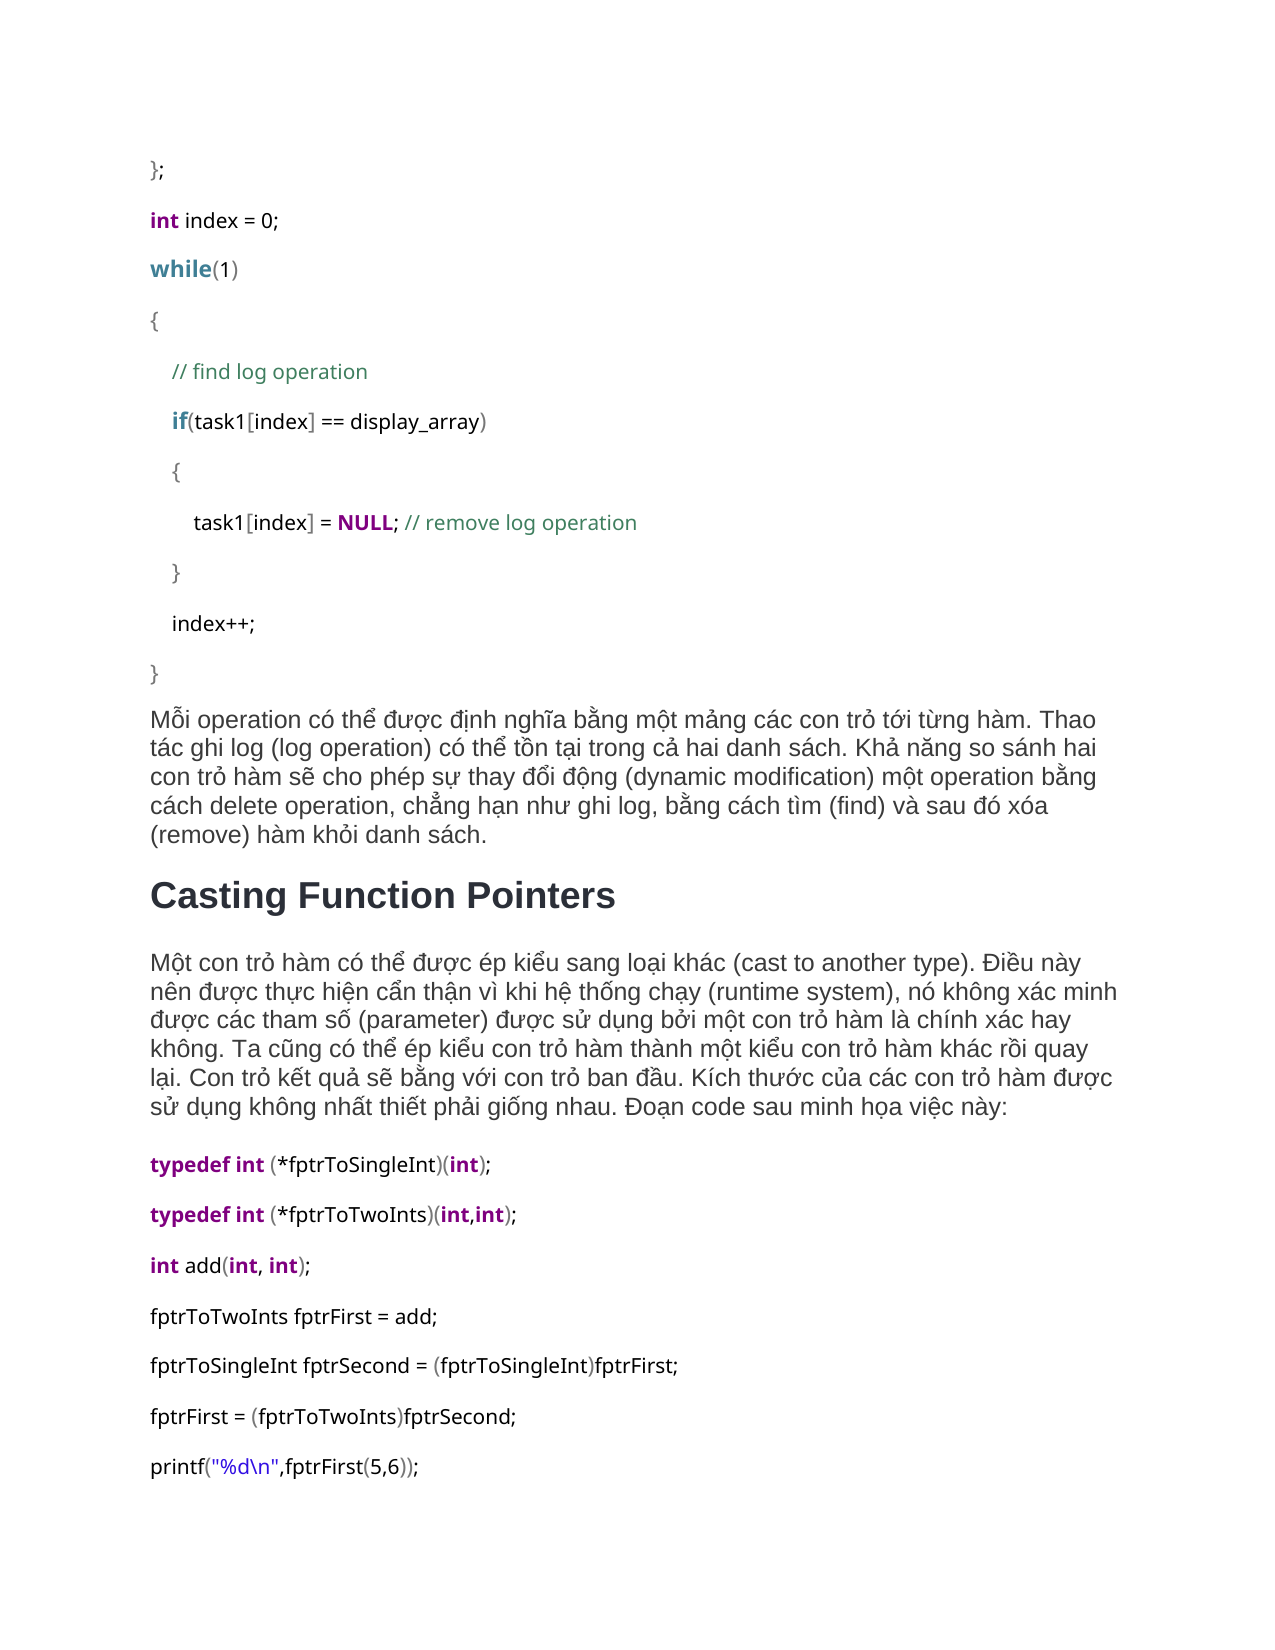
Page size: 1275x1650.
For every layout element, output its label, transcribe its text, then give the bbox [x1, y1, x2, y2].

text } [150, 553, 1125, 587]
text int index = 0; [150, 200, 1125, 234]
text while(1) [150, 251, 1125, 284]
text typedef int (*fptrToSingleInt)(int); [150, 1145, 1125, 1179]
text index++; [150, 604, 1125, 637]
text if(task1[index] == display_array) [150, 402, 1125, 436]
subtitle Casting Function Pointers [150, 873, 1125, 916]
text fptrToTwoInts fptrFirst = add; [150, 1296, 1125, 1330]
text fptrFirst = (fptrToTwoInts)fptrSecond; [150, 1397, 1125, 1431]
text { [150, 452, 1125, 486]
text int add(int, int); [150, 1246, 1125, 1280]
text // find log operation [150, 352, 1125, 385]
text { [150, 301, 1125, 335]
text printf("%d\n",fptrFirst(5,6)); [150, 1448, 1125, 1481]
text task1[index] = NULL; // remove log operation [150, 503, 1125, 537]
text } [150, 654, 1125, 688]
text fptrToSingleInt fptrSecond = (fptrToSingleInt)fptrFirst; [150, 1347, 1125, 1381]
text Mỗi operation có thể được định nghĩa bằng một mảng các con trỏ tới từng hàm. Thao tác ghi log (log operation) có thể tồn tại trong cả hai danh sách. Khả năng so sánh hai con trỏ hàm sẽ cho phép sự thay đổi động (dynamic modification) một operation bằng cách delete operation, chẳng hạn như ghi log, bằng cách tìm (find) và sau đó xóa (remove) hàm khỏi danh sách. [150, 704, 1125, 848]
text Một con trỏ hàm có thể được ép kiểu sang loại khác (cast to another type). Điều này nên được thực hiện cẩn thận vì khi hệ thống chạy (runtime system), nó không xác minh được các tham số (parameter) được sử dụng bởi một con trỏ hàm là chính xác hay không. Ta cũng có thể ép kiểu con trỏ hàm thành một kiểu con trỏ hàm khác rồi quay lại. Con trỏ kết quả sẽ bằng với con trỏ ban đầu. Kích thước của các con trỏ hàm được sử dụng không nhất thiết phải giống nhau. Đoạn code sau minh họa việc này: [150, 948, 1125, 1120]
text }; [150, 150, 1125, 184]
text typedef int (*fptrToTwoInts)(int,int); [150, 1196, 1125, 1229]
